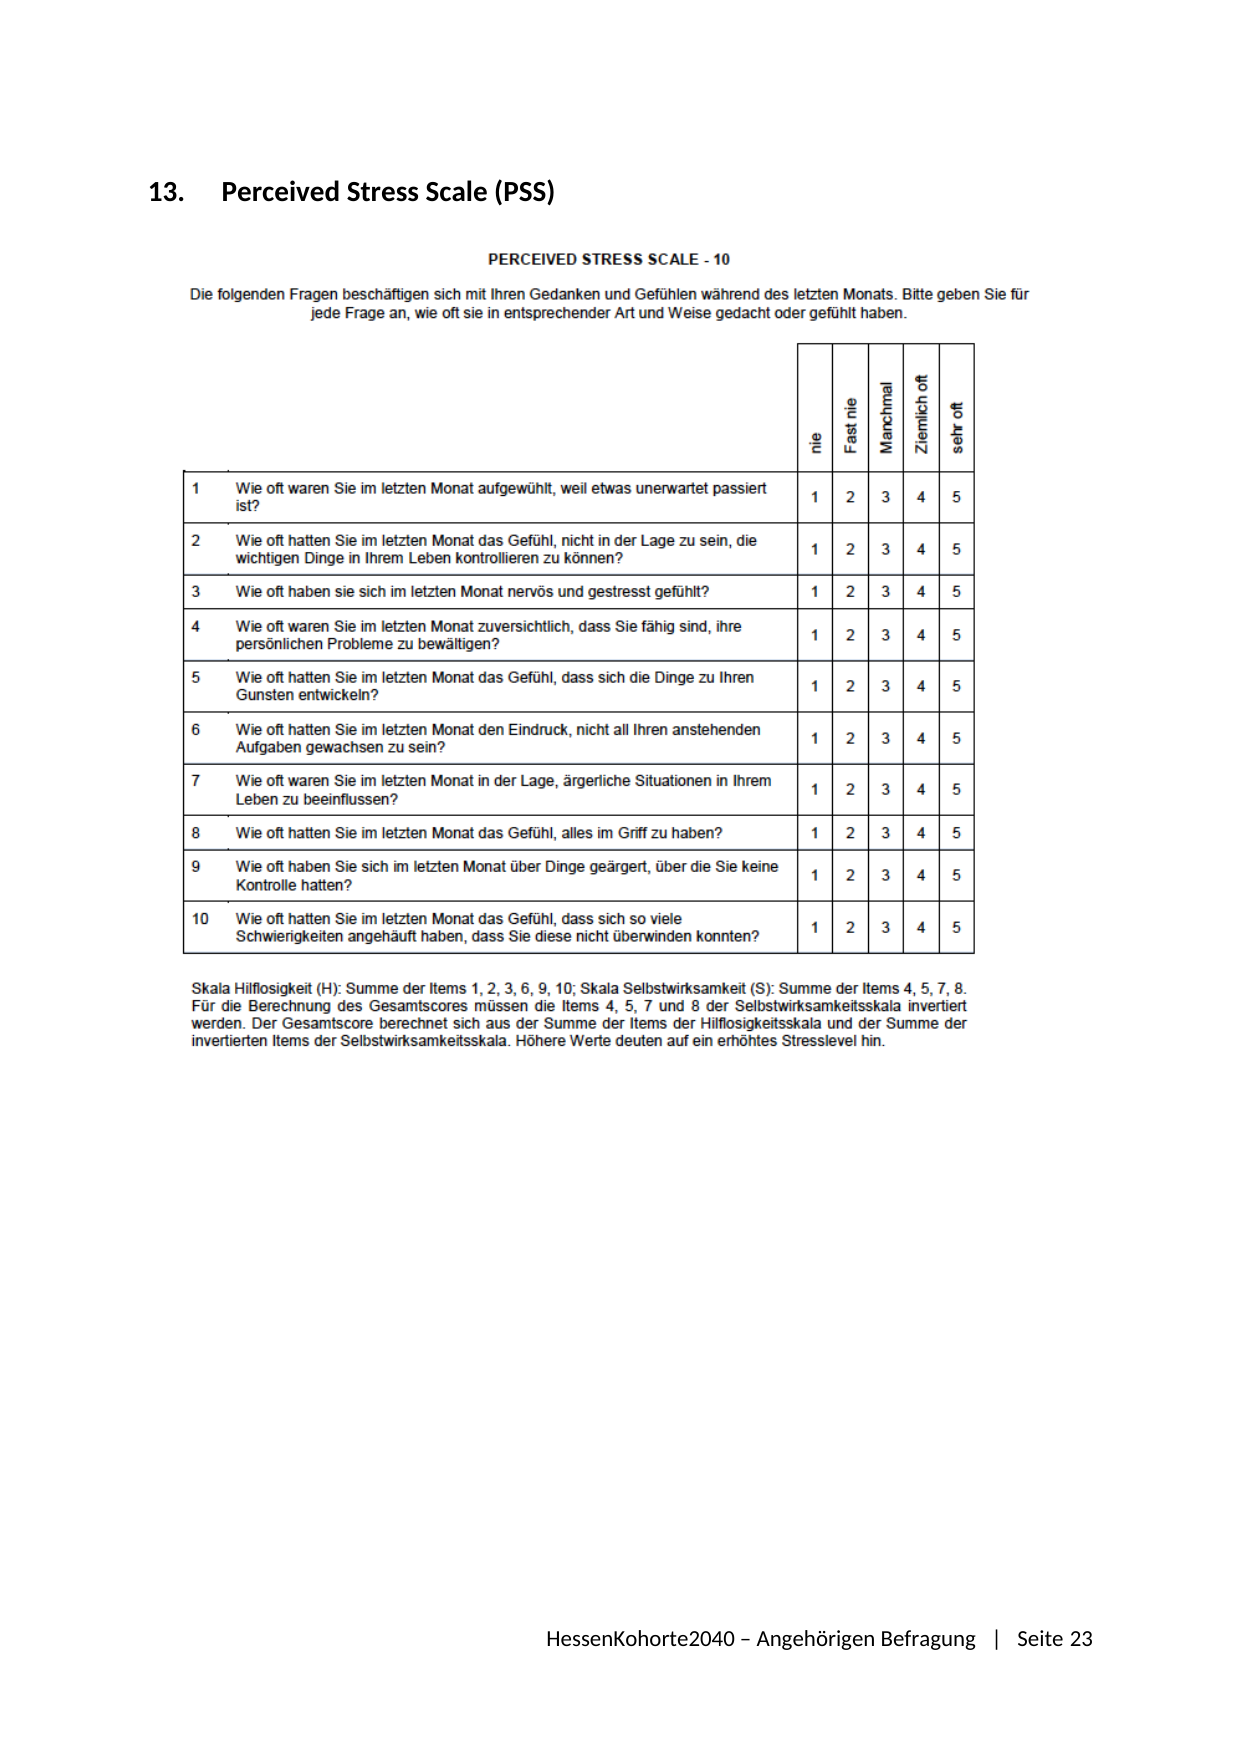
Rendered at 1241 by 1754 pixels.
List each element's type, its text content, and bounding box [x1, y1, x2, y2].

picture [147, 226, 1052, 1081]
subtitle Perceived Stress Scale (PSS) [148, 173, 1093, 208]
